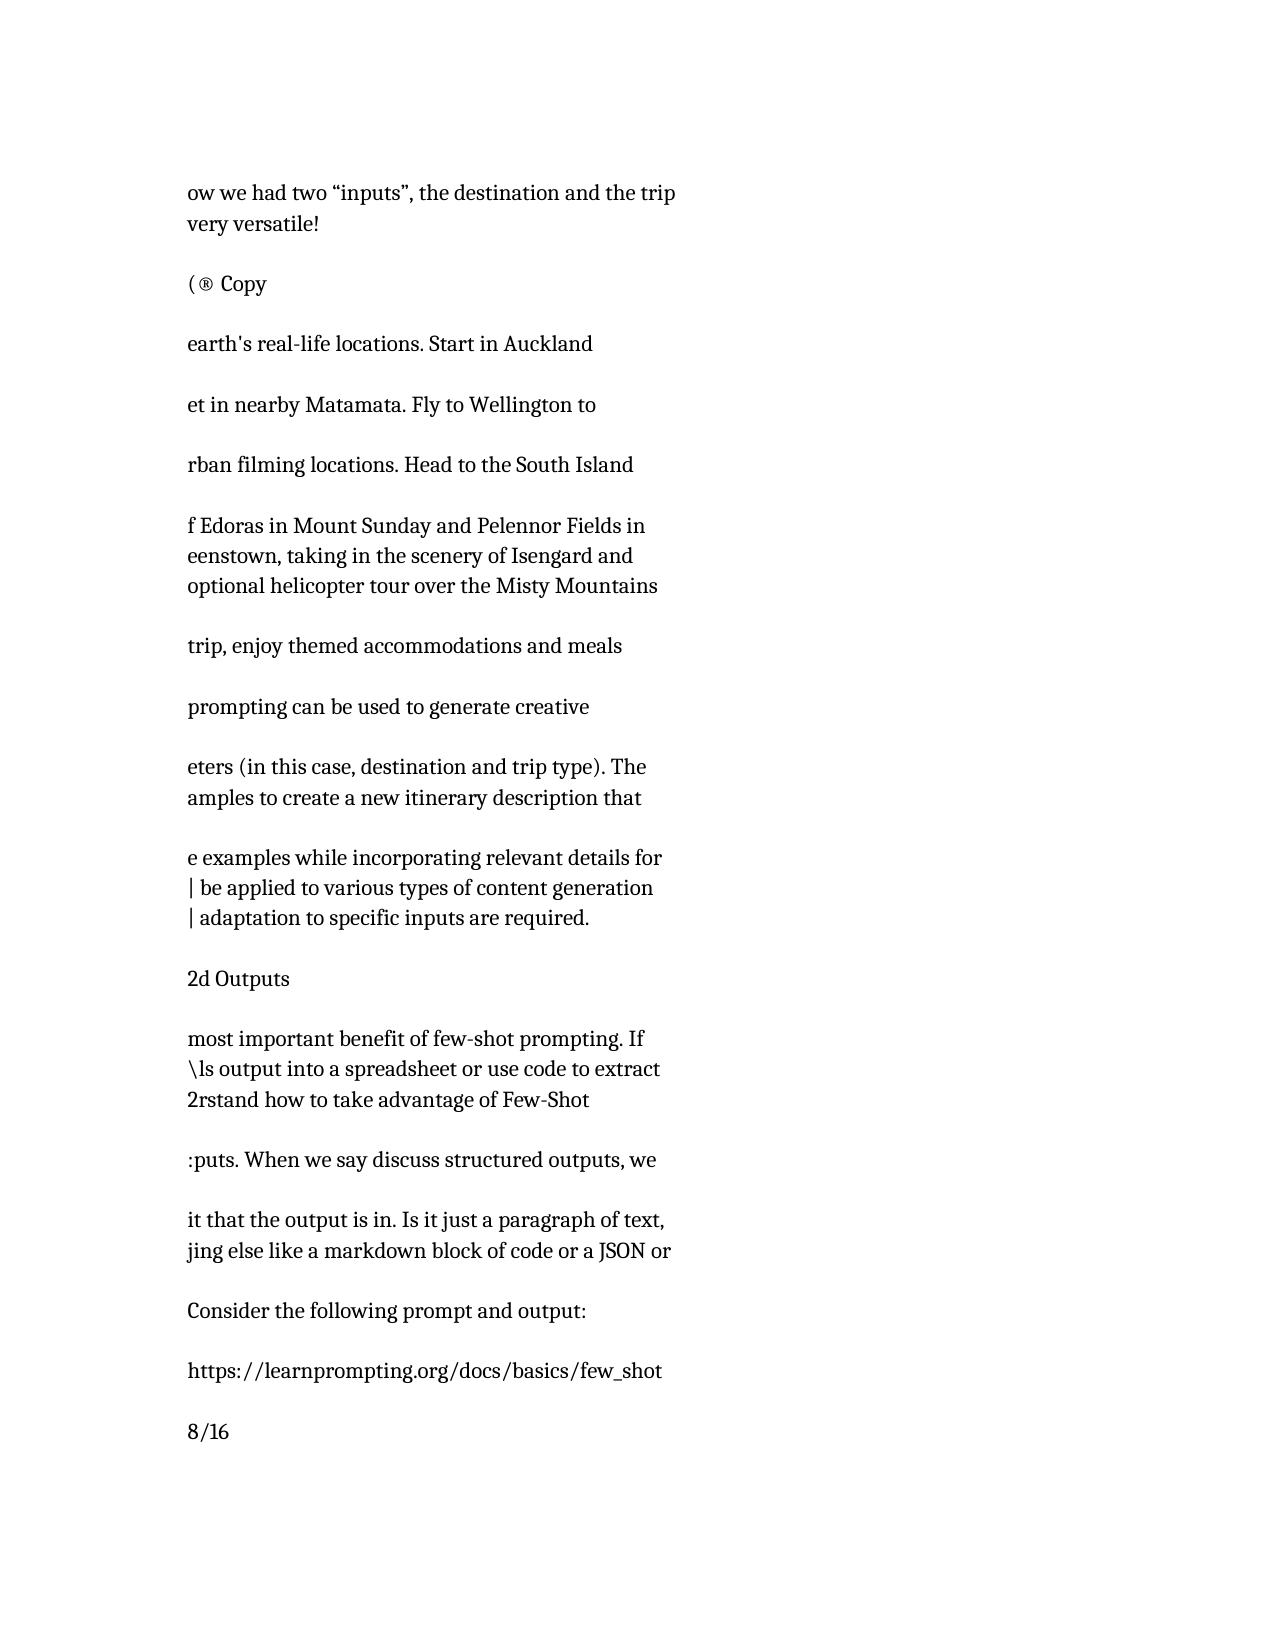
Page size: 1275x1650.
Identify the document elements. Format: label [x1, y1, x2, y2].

text [187, 150, 1087, 1475]
